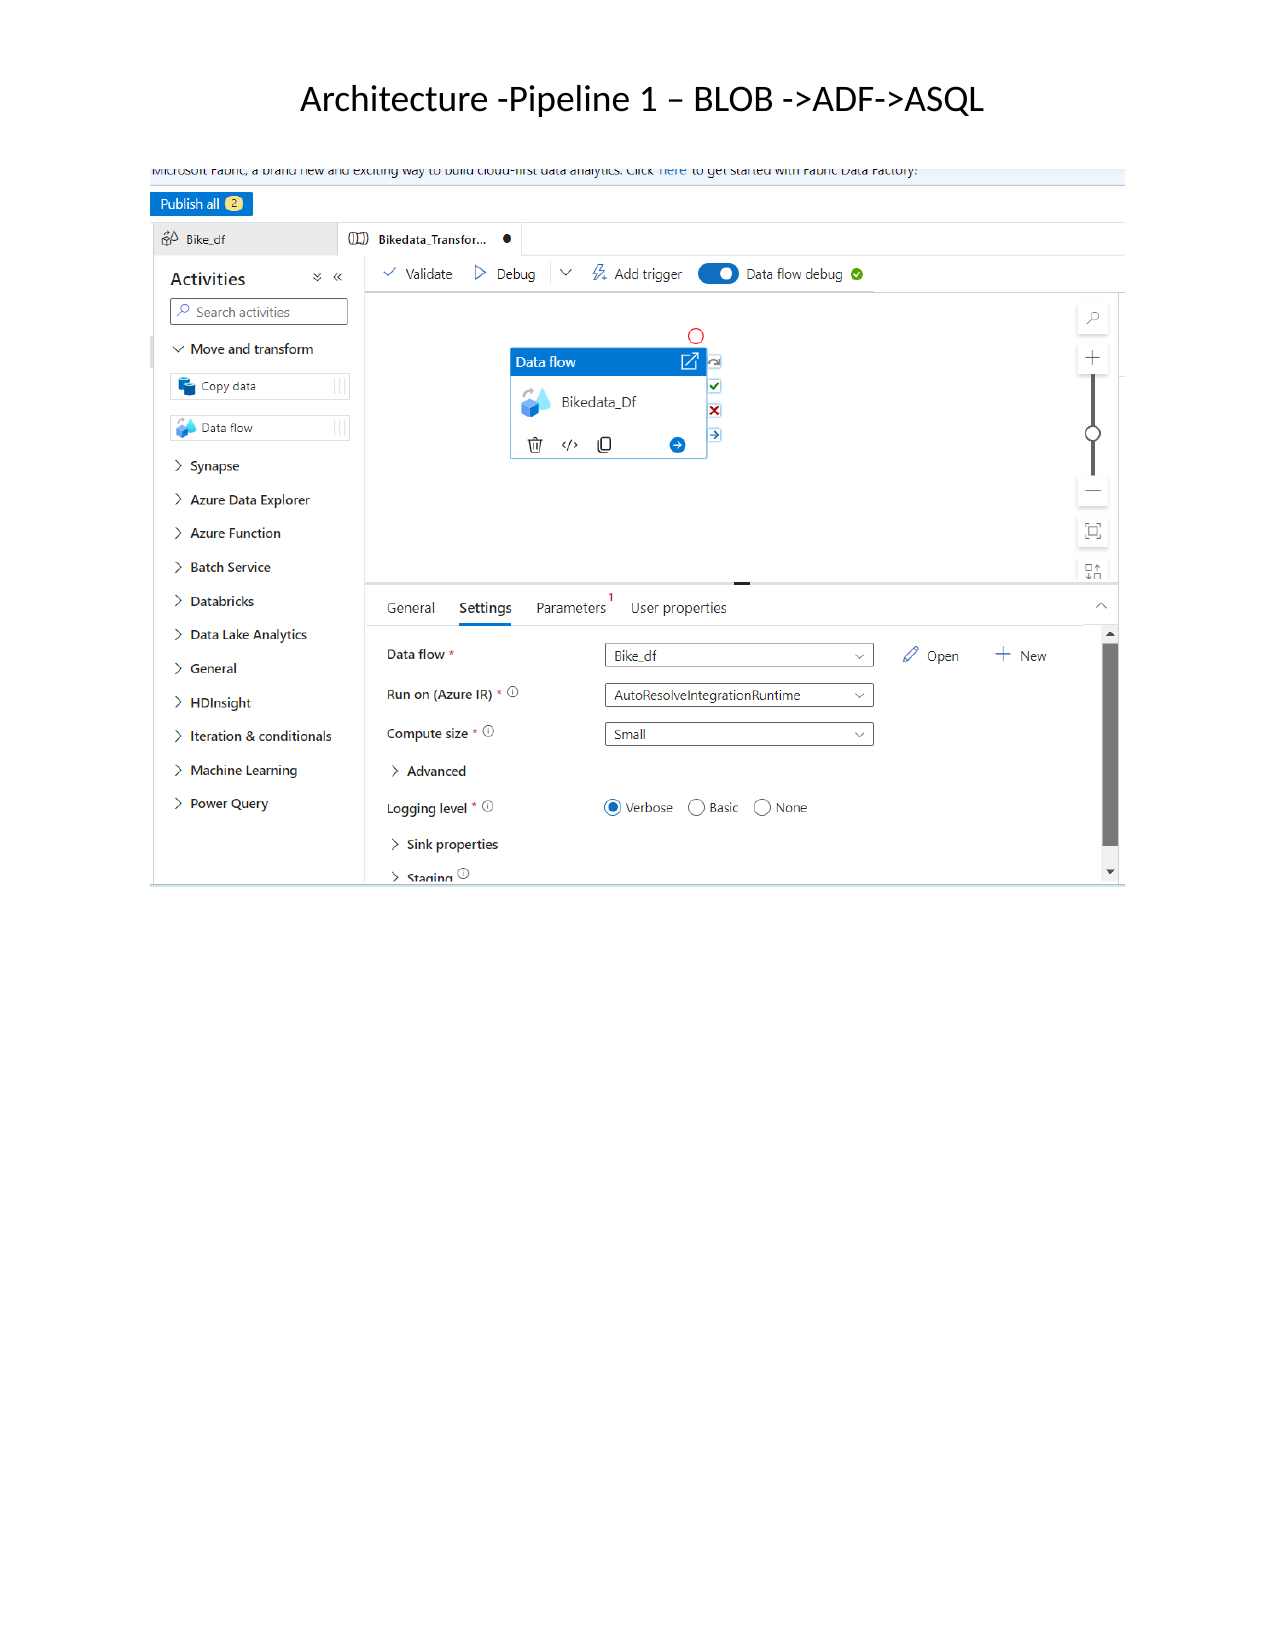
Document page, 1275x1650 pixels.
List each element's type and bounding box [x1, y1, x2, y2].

picture [150, 169, 1125, 887]
